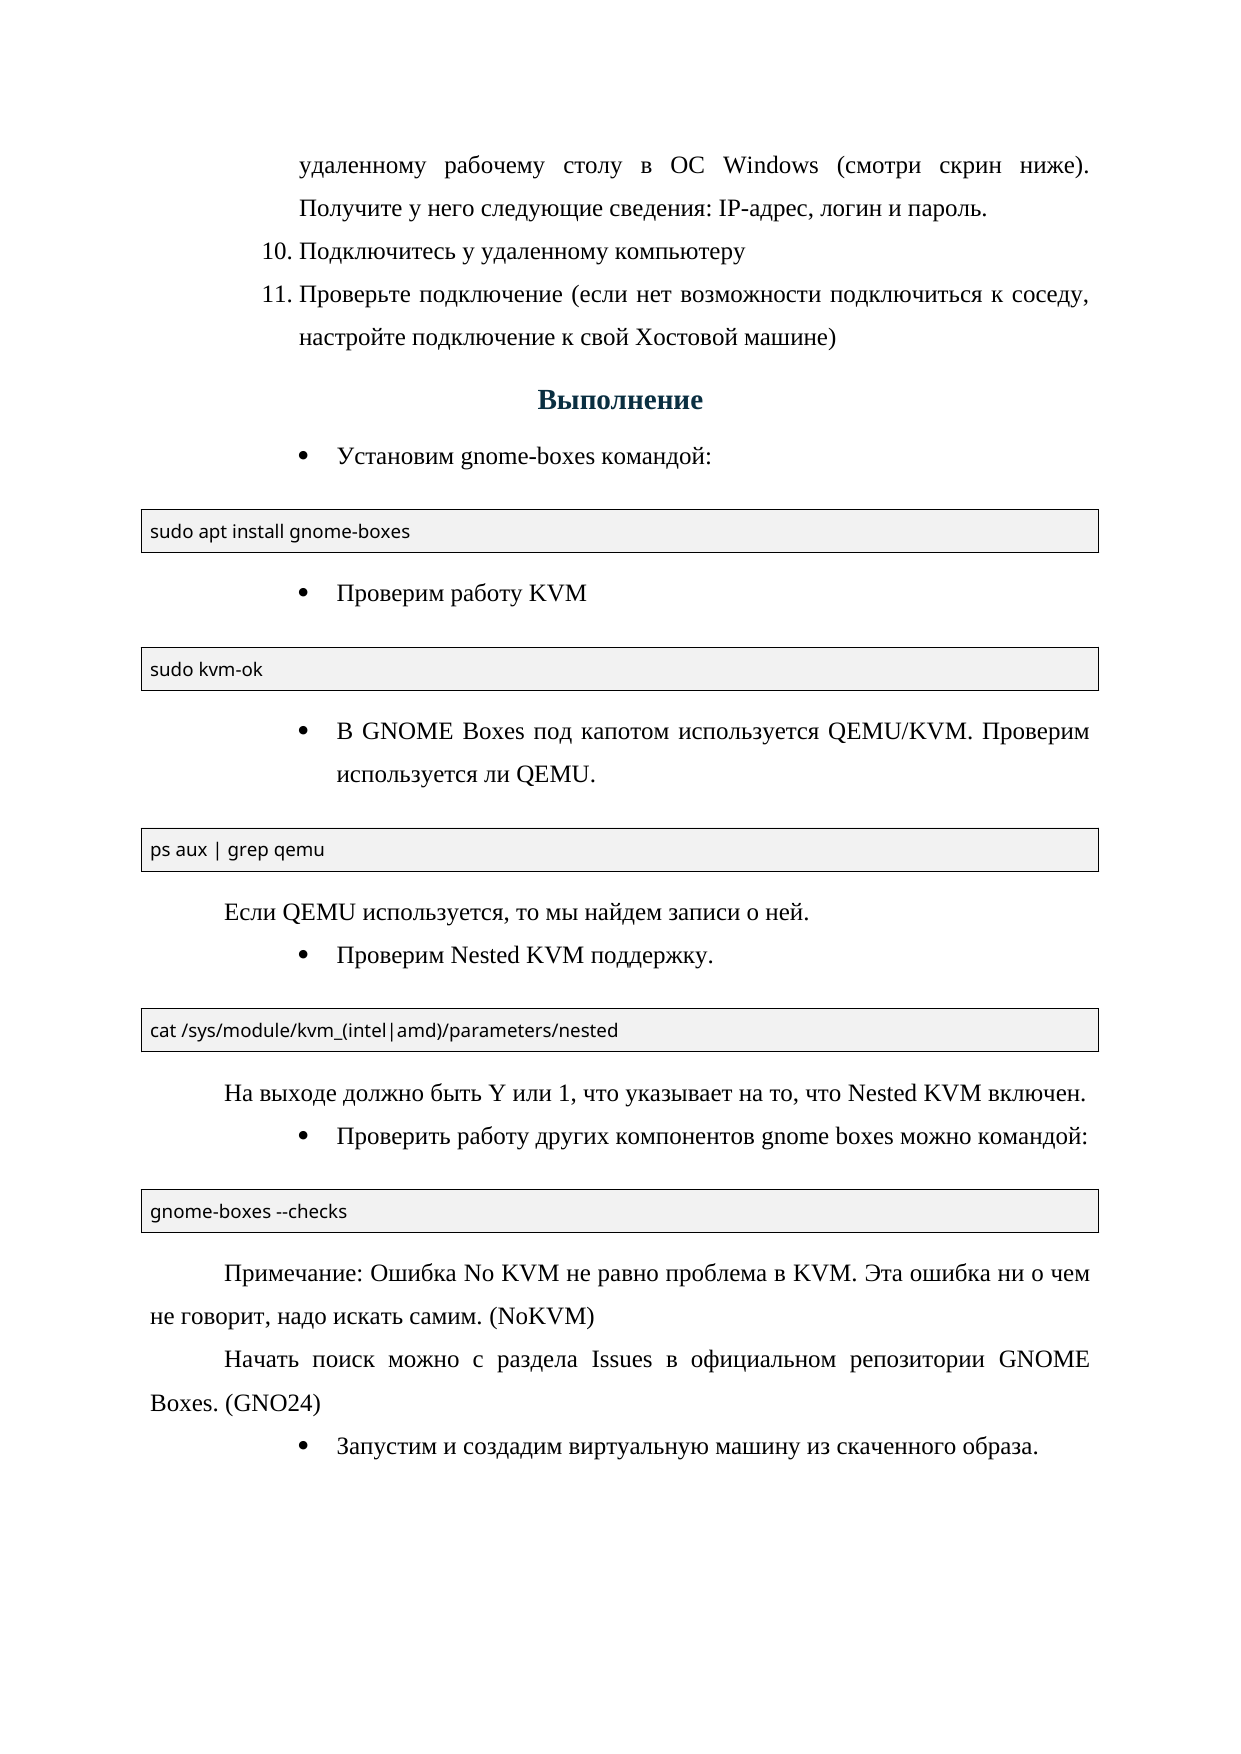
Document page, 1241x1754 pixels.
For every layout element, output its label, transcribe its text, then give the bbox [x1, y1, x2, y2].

text ps aux | grep qemu [142, 829, 1098, 871]
text Примечание: Ошибка No KVM не равно проблема в KVM. Эта ошибка ни о чем не говорит, надо искать самим. [150, 1258, 1090, 1330]
list Проверьте подключение (если нет возможности подключиться к соседу, настройте подключение к свой Хостовой машине) [261, 279, 1090, 351]
text gnome-boxes --checks [142, 1190, 1098, 1232]
text Если QEMU используется, то мы найдем записи о ней. [150, 897, 1090, 926]
text Начать поиск можно с раздела Issues в официальном репозитории GNOME Boxes. [150, 1344, 1090, 1416]
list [261, 150, 1090, 222]
list Запустим и создадим виртуальную машину из скаченного образа. [299, 1431, 1090, 1459]
list Установим gnome-boxes командой: [299, 441, 1090, 470]
list Проверим работу KVM [299, 578, 1090, 607]
text sudo kvm-ok [142, 648, 1098, 690]
text cat /sys/module/kvm_(intel|amd)/parameters/nested [142, 1009, 1098, 1051]
list В GNOME Boxes под капотом используется QEMU/KVM. Проверим используется ли QEMU. [299, 716, 1090, 788]
list Подключитесь у удаленному компьютеру [261, 236, 1090, 265]
text sudo apt install gnome-boxes [142, 510, 1098, 552]
list Проверить работу других компонентов gnome boxes можно командой: [299, 1121, 1090, 1149]
text Выполнение [150, 382, 1090, 416]
list Проверим Nested KVM поддержку. [299, 940, 1090, 969]
text На выходе должно быть Y или 1, что указывает на то, что Nested KVM включен. [150, 1078, 1090, 1106]
